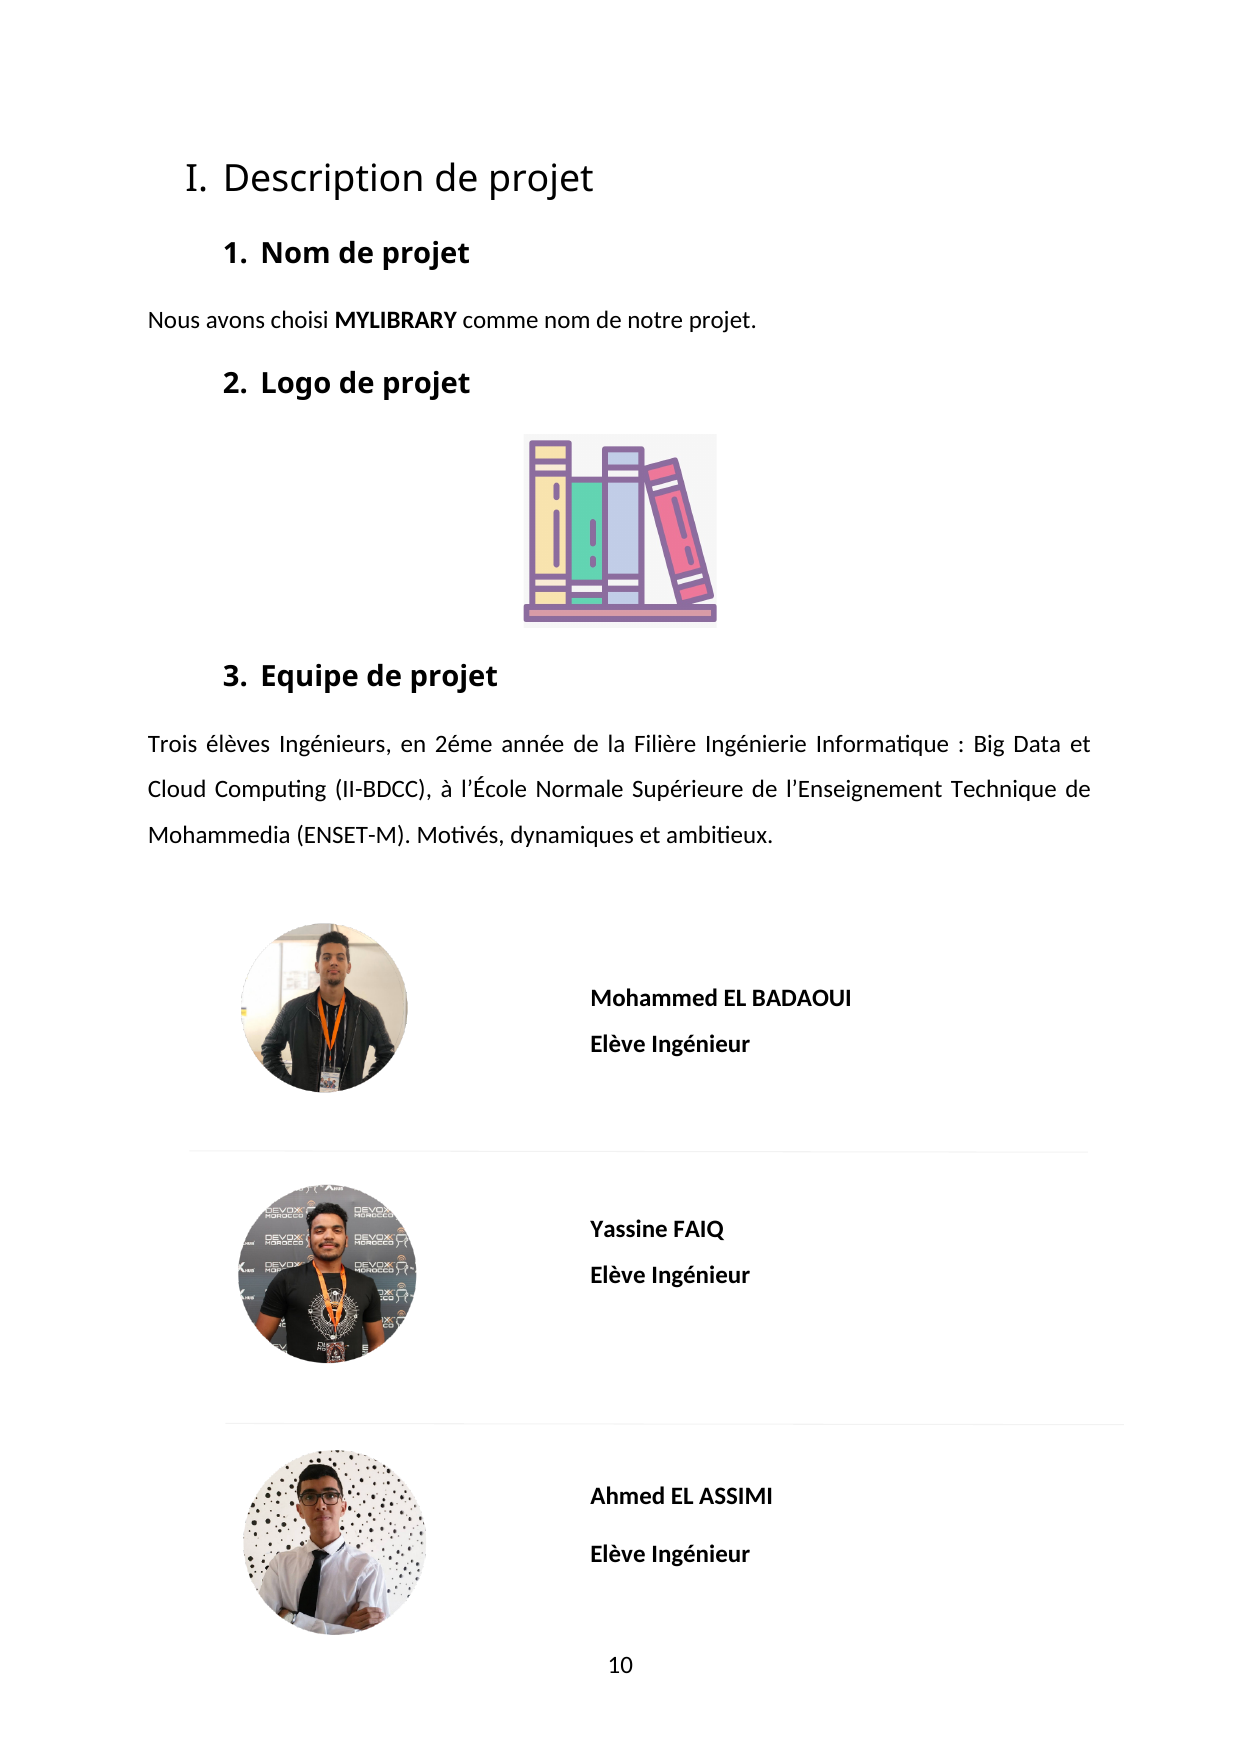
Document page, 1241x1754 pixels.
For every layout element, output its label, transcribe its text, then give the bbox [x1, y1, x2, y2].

text Yassine FAIQ Elève Ingénieur [590, 1213, 1093, 1290]
subtitle Logo de projet [223, 363, 1093, 402]
picture [232, 1178, 422, 1368]
subtitle Nom de projet [223, 232, 1093, 272]
picture [235, 917, 413, 1097]
picture [523, 434, 717, 628]
text Trois élèves Ingénieurs, en 2éme année de la Filière Ingénierie Informatique : Big Data et Cloud Computing (II-BDCC), à l’École Normale Supérieure de l’Enseignement Technique de Mohammedia (ENSET-M). Motivés, dynamiques et ambitieux. [148, 728, 1093, 850]
text Nous avons choisi MYLIBRARY comme nom de notre projet. [148, 304, 1093, 335]
picture [237, 1443, 432, 1640]
subtitle Equipe de projet [223, 656, 1093, 695]
subtitle Description de projet [185, 152, 1093, 203]
text Mohammed EL BADAOUI Elève Ingénieur [590, 982, 1093, 1104]
text Ahmed EL ASSIMI Elève Ingénieur [590, 1480, 1093, 1571]
